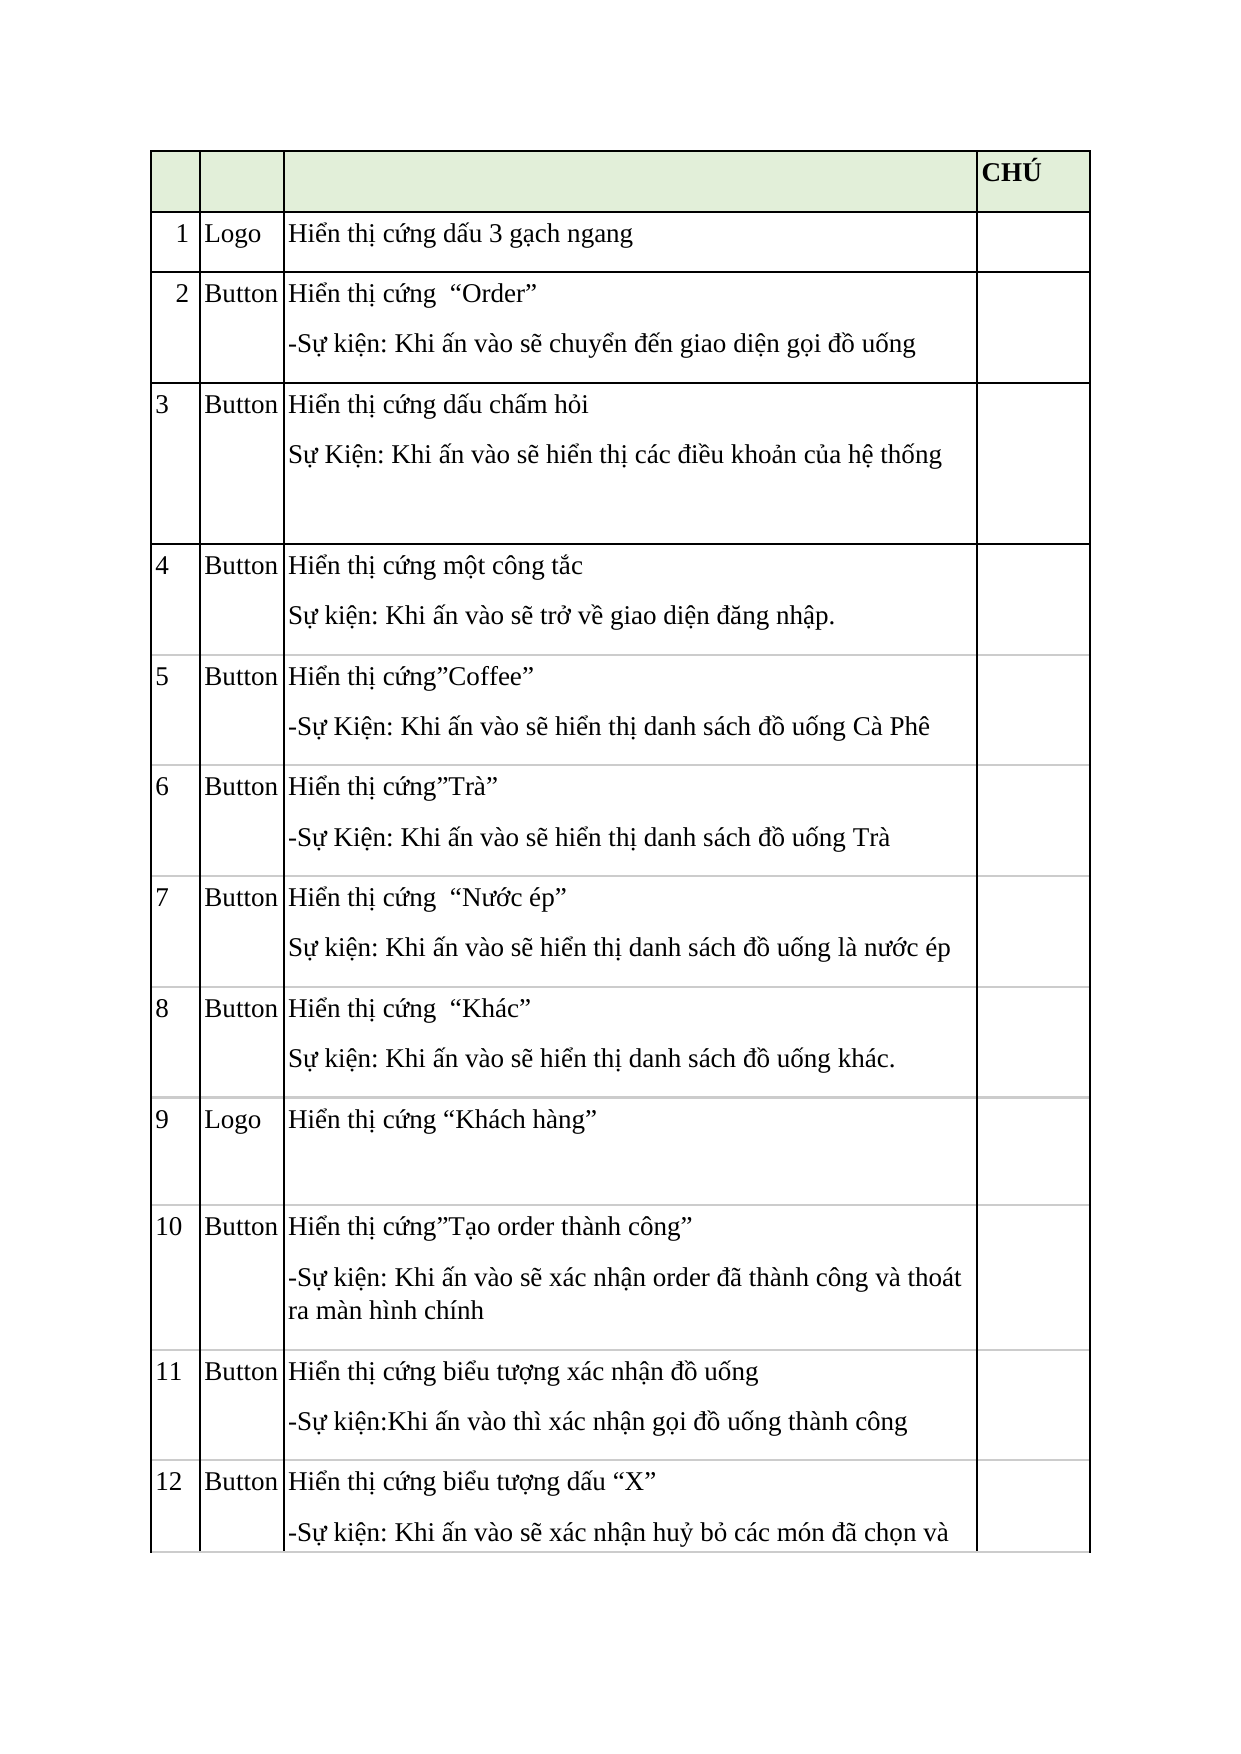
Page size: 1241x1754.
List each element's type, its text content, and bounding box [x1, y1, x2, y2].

table_cell Button [201, 766, 283, 875]
table_cell 1 [152, 213, 199, 271]
table_cell Button [201, 877, 283, 986]
table_cell Button [201, 988, 283, 1096]
table_cell Hiển thị cứng”Coffee” -Sự Kiện: Khi ấn vào sẽ hiển thị danh sách đồ uống Cà Phê [285, 656, 976, 764]
table_cell Button [201, 273, 283, 382]
table_header MÔ TẢ [285, 152, 976, 211]
table_cell Button [201, 1461, 283, 1551]
table_cell Hiển thị cứng dấu chấm hỏi Sự Kiện: Khi ấn vào sẽ hiển thị các điều khoản của hệ thống [285, 384, 976, 543]
table_cell [978, 988, 1089, 1096]
table_cell [978, 545, 1089, 653]
table_cell Button [201, 1351, 283, 1459]
table_cell 12 [152, 1461, 199, 1551]
table_cell Button [201, 384, 283, 543]
table_cell [978, 1461, 1089, 1551]
table_cell Logo [201, 213, 283, 271]
table_cell [978, 877, 1089, 986]
table_cell Button [201, 545, 283, 653]
table_cell [978, 213, 1089, 271]
table_cell 2 [152, 273, 199, 382]
table_cell Hiển thị cứng một công tắc Sự kiện: Khi ấn vào sẽ trở về giao diện đăng nhập. [285, 545, 976, 653]
table_cell [978, 1351, 1089, 1459]
table_cell [978, 656, 1089, 764]
table_header GHI CHÚ [978, 152, 1089, 211]
table_cell 3 [152, 384, 199, 543]
table_cell [978, 384, 1089, 543]
table_cell [978, 766, 1089, 875]
table_cell 10 [152, 1206, 199, 1348]
table_cell 4 [152, 545, 199, 653]
table_cell Hiển thị cứng”Trà” -Sự Kiện: Khi ấn vào sẽ hiển thị danh sách đồ uống Trà [285, 766, 976, 875]
table_header LOẠI [201, 152, 283, 211]
table_cell 9 [152, 1099, 199, 1204]
table_cell Hiển thị cứng biểu tượng xác nhận đồ uống -Sự kiện:Khi ấn vào thì xác nhận gọi đồ uống thành công [285, 1351, 976, 1459]
table_cell Logo [201, 1099, 283, 1204]
table_cell [978, 1099, 1089, 1204]
table_header NO [152, 152, 199, 211]
table_cell Hiển thị cứng”Tạo order thành công” -Sự kiện: Khi ấn vào sẽ xác nhận order đã thành công và thoát ra màn hình chính [285, 1206, 976, 1348]
table_cell Button [201, 1206, 283, 1348]
table_cell Hiển thị cứng “Order” -Sự kiện: Khi ấn vào sẽ chuyển đến giao diện gọi đồ uống [285, 273, 976, 382]
table_cell 6 [152, 766, 199, 875]
table_cell 11 [152, 1351, 199, 1459]
table_cell Hiển thị cứng “Khách hàng” [285, 1099, 976, 1204]
table_cell Button [201, 656, 283, 764]
table_cell 8 [152, 988, 199, 1096]
table_cell [978, 273, 1089, 382]
table_cell Hiển thị cứng “Nước ép” Sự kiện: Khi ấn vào sẽ hiển thị danh sách đồ uống là nước ép [285, 877, 976, 986]
table_cell 7 [152, 877, 199, 986]
table_cell Hiển thị cứng dấu 3 gạch ngang [285, 213, 976, 271]
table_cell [285, 1461, 976, 1551]
table_cell Hiển thị cứng “Khác” Sự kiện: Khi ấn vào sẽ hiển thị danh sách đồ uống khác. [285, 988, 976, 1096]
table_cell [978, 1206, 1089, 1348]
table_cell 5 [152, 656, 199, 764]
